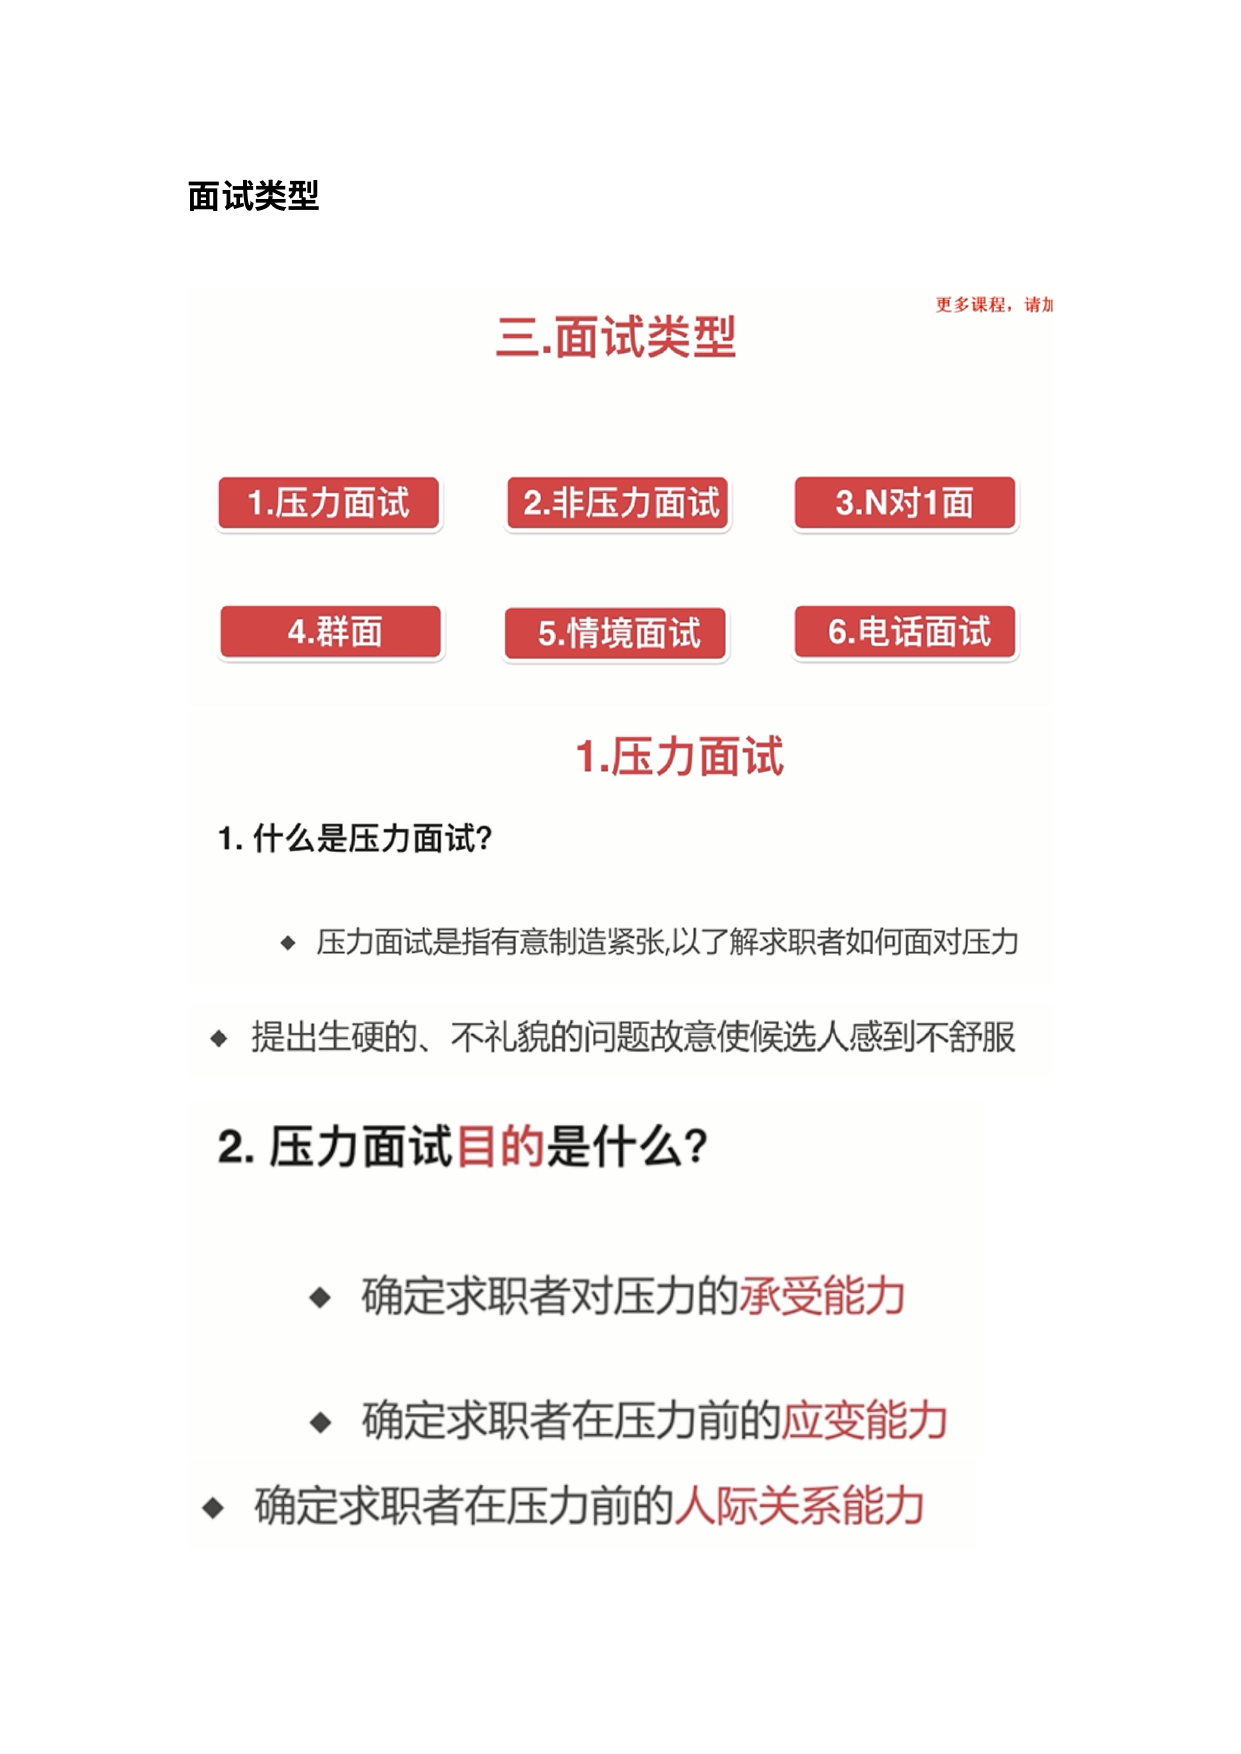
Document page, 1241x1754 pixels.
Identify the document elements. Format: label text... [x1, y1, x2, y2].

picture [187, 711, 1053, 985]
picture [187, 1101, 984, 1457]
picture [187, 289, 1053, 707]
subtitle 面试类型 [187, 162, 1053, 227]
picture [187, 1004, 1053, 1077]
picture [187, 1459, 978, 1550]
